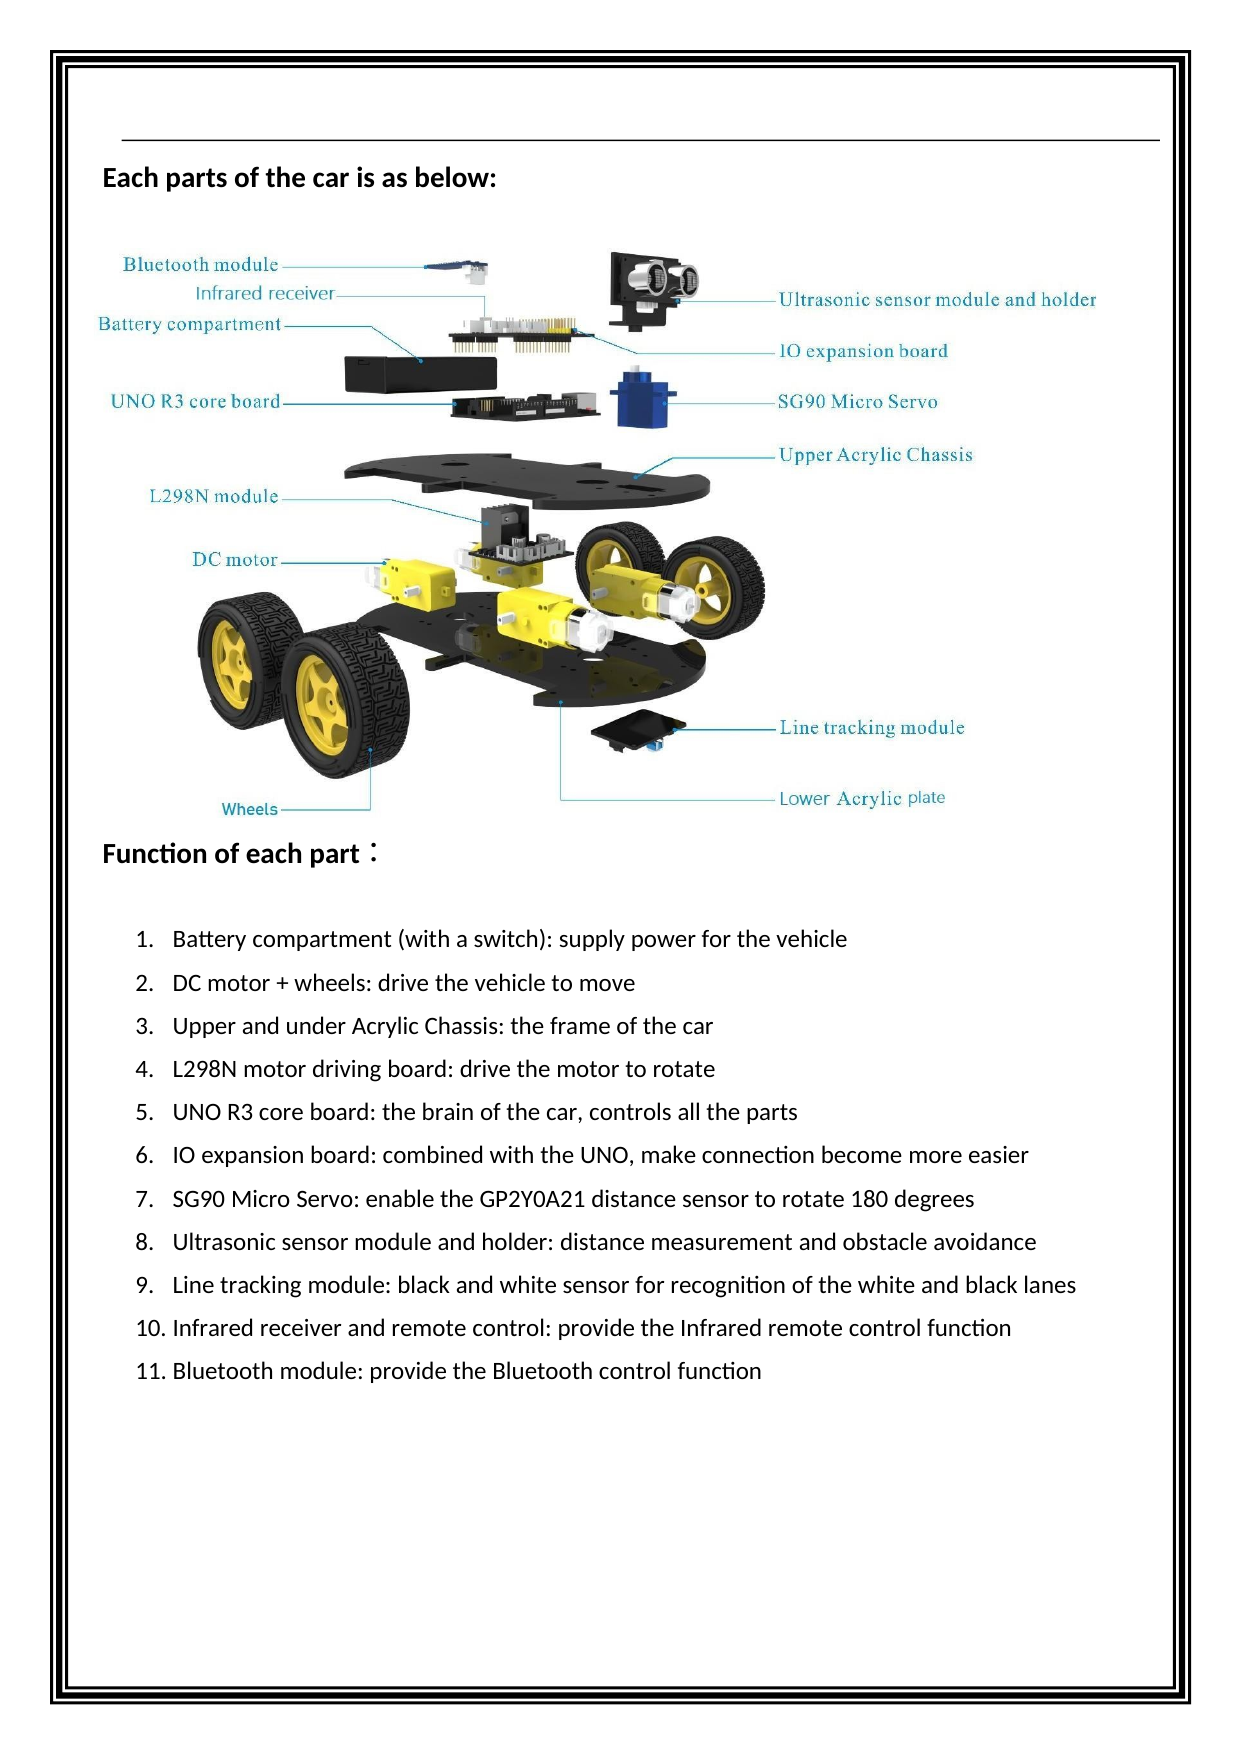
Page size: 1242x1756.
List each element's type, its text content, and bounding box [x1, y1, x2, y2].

list SG90 Micro Servo: enable the GP2Y0A21 distance sensor to rotate 180 degrees [135, 1183, 1225, 1213]
list L298N motor driving board: drive the motor to rotate [135, 1053, 1225, 1084]
list Infrared receiver and remote control: provide the Infrared remote control function [135, 1312, 1225, 1343]
list Battery compartment (with a switch): supply power for the vehicle [135, 923, 1225, 954]
list Ultrasonic sensor module and holder: distance measurement and obstacle avoidance [135, 1226, 1225, 1256]
list UNO R3 core board: the brain of the car, controls all the parts [135, 1096, 1225, 1127]
list DC motor + wheels: drive the vehicle to move [135, 967, 1225, 997]
subtitle Each parts of the car is as below: [102, 159, 1225, 194]
list Bluetooth module: provide the Bluetooth control function [135, 1356, 1225, 1386]
list Line tracking module: black and white sensor for recognition of the white and black lanes [135, 1269, 1225, 1299]
picture [93, 248, 1097, 818]
list Upper and under Acrylic Chassis: the frame of the car [135, 1010, 1225, 1041]
list IO expansion board: combined with the UNO, make connection become more easier [135, 1139, 1225, 1170]
